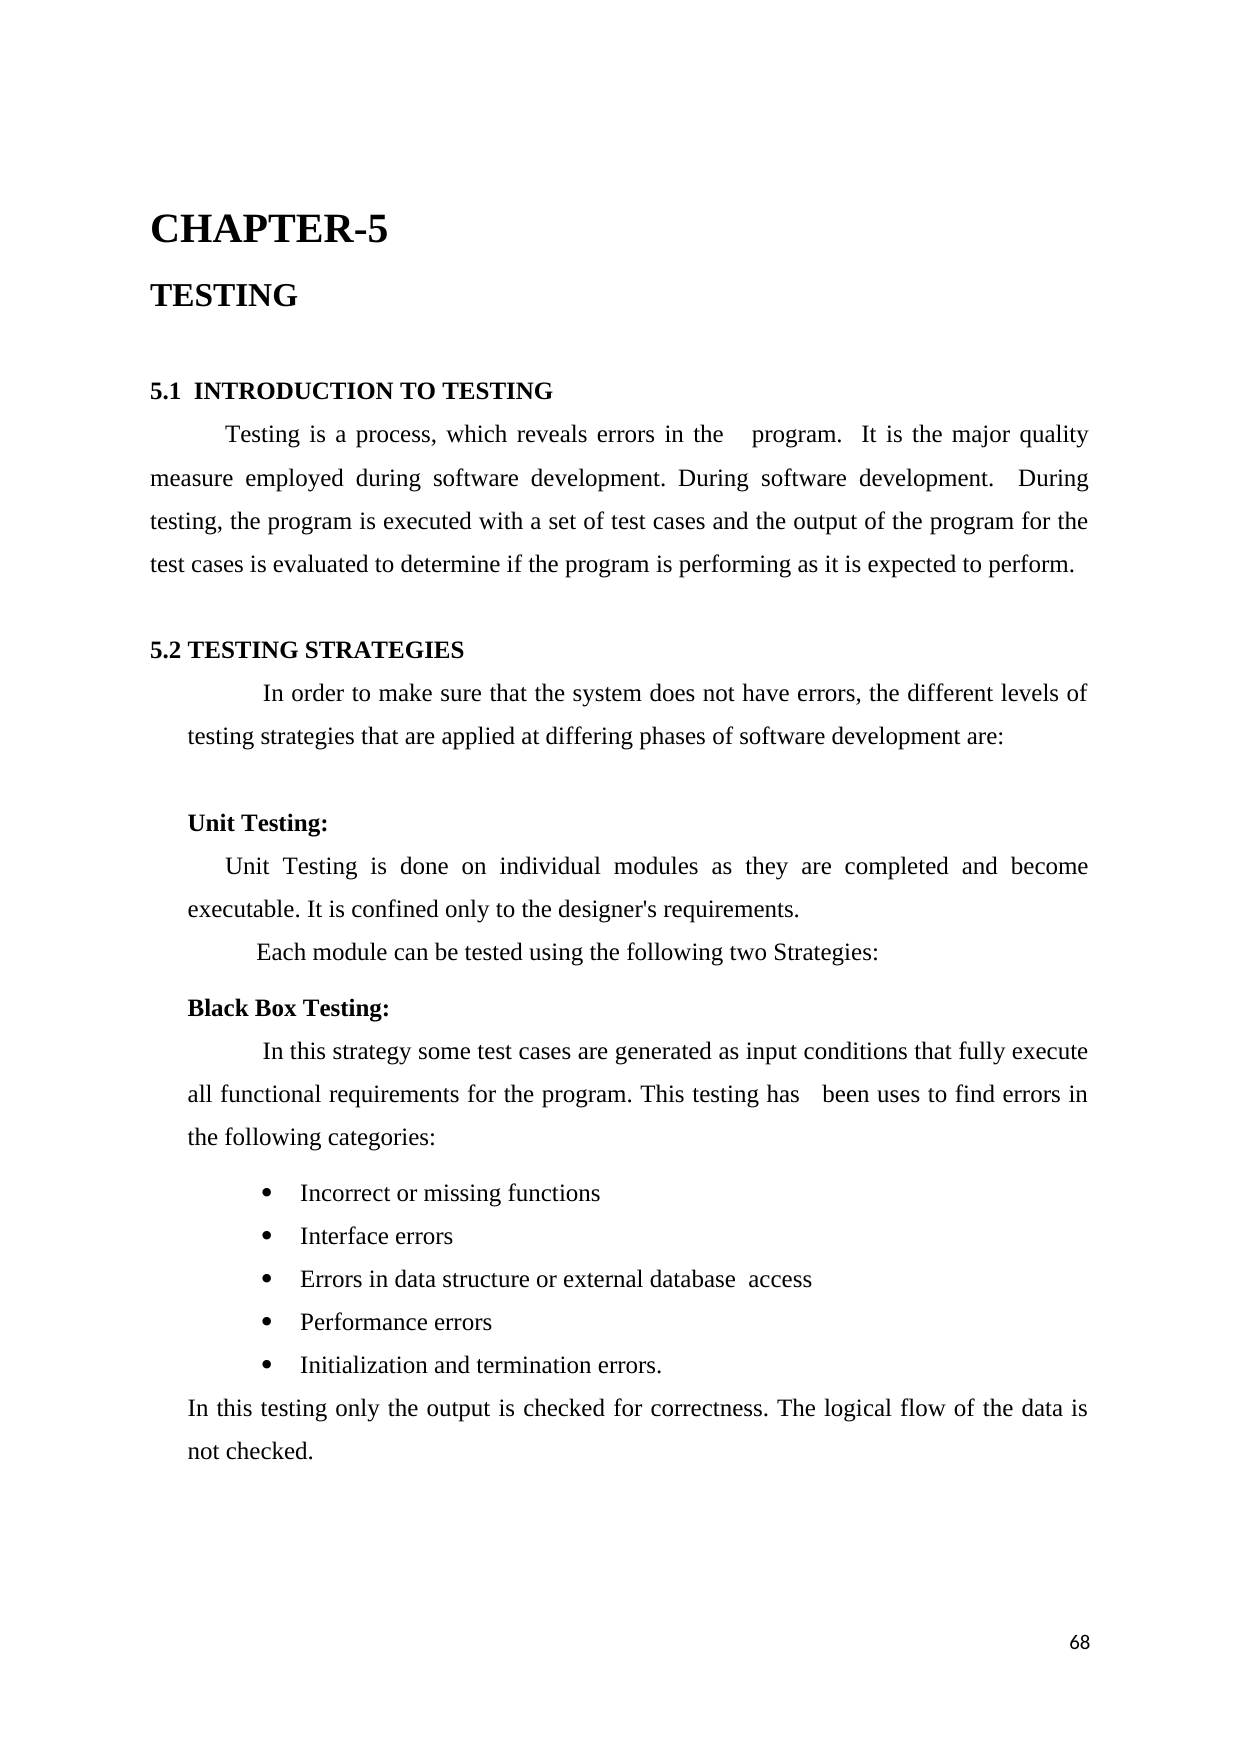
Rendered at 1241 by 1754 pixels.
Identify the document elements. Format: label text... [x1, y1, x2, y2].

text Black Box Testing: [187, 993, 1090, 1021]
text In this strategy some test cases are generated as input conditions that fully execute all functional requirements for the program. This testing has been uses to find errors in the following categories: [187, 1036, 1090, 1151]
list Errors in data structure or external database access [262, 1264, 1090, 1293]
text TESTING [150, 276, 1090, 314]
list Initialization and termination errors. [262, 1350, 1090, 1379]
text Each module can be tested using the following two Strategies: [187, 937, 1090, 966]
list Performance errors [262, 1307, 1090, 1336]
text CHAPTER-5 [150, 204, 1090, 252]
list Incorrect or missing functions [262, 1178, 1090, 1206]
text Testing is a process, which reveals errors in the program. It is the major quality measure employed during software development. During software development. During testing, the program is executed with a set of test cases and the output of the program for the test cases is evaluated to determine if the program is performing as it is expected to perform. [150, 419, 1090, 578]
text In this testing only the output is checked for correctness. The logical flow of the data is not checked. [187, 1393, 1090, 1465]
list Interface errors [262, 1221, 1090, 1249]
text Unit Testing is done on individual modules as they are completed and become executable. It is confined only to the designer's requirements. [187, 851, 1090, 923]
text In order to make sure that the system does not have errors, the different levels of testing strategies that are applied at differing phases of software development are: [187, 678, 1090, 750]
text Unit Testing: [187, 808, 1090, 836]
text 5.1 INTRODUCTION TO TESTING [150, 376, 1090, 405]
text 5.2 TESTING STRATEGIES [150, 635, 1090, 664]
